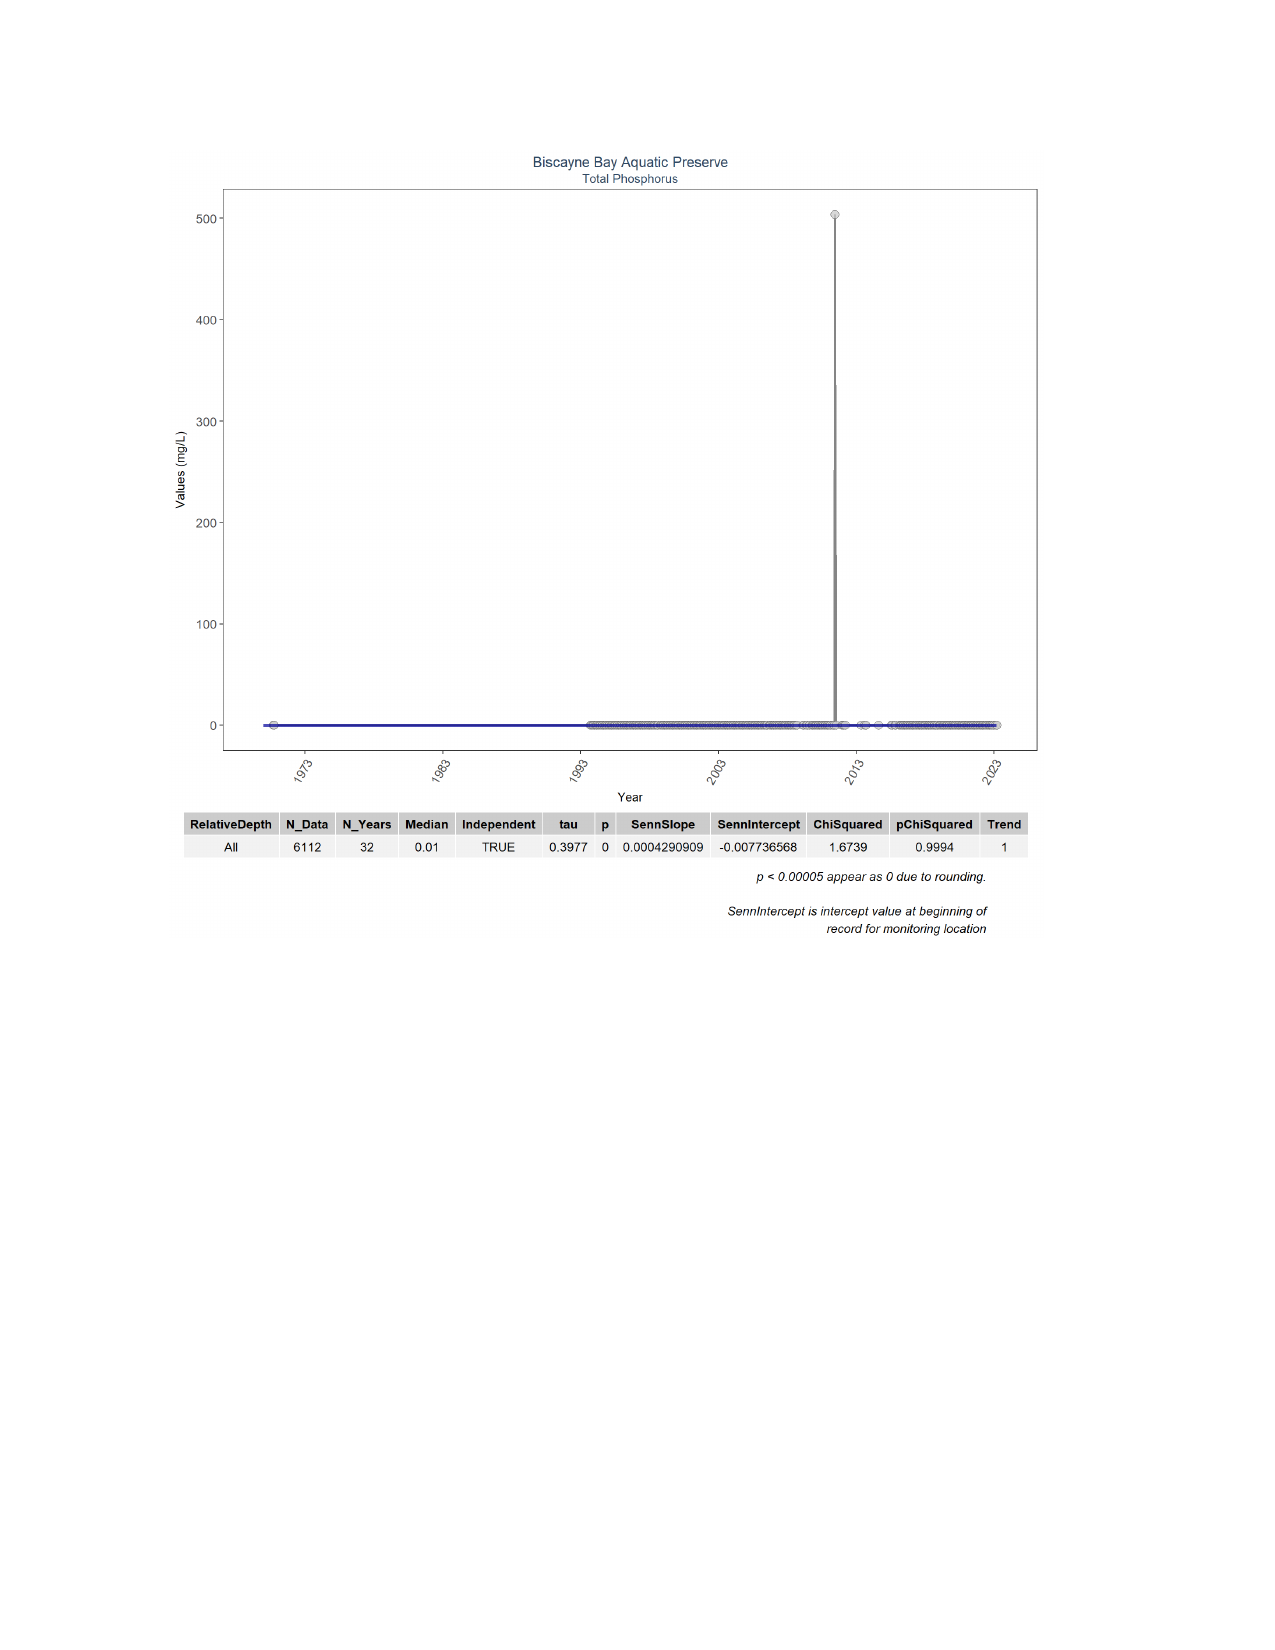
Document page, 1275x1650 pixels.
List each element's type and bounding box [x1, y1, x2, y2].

picture [168, 150, 1044, 938]
